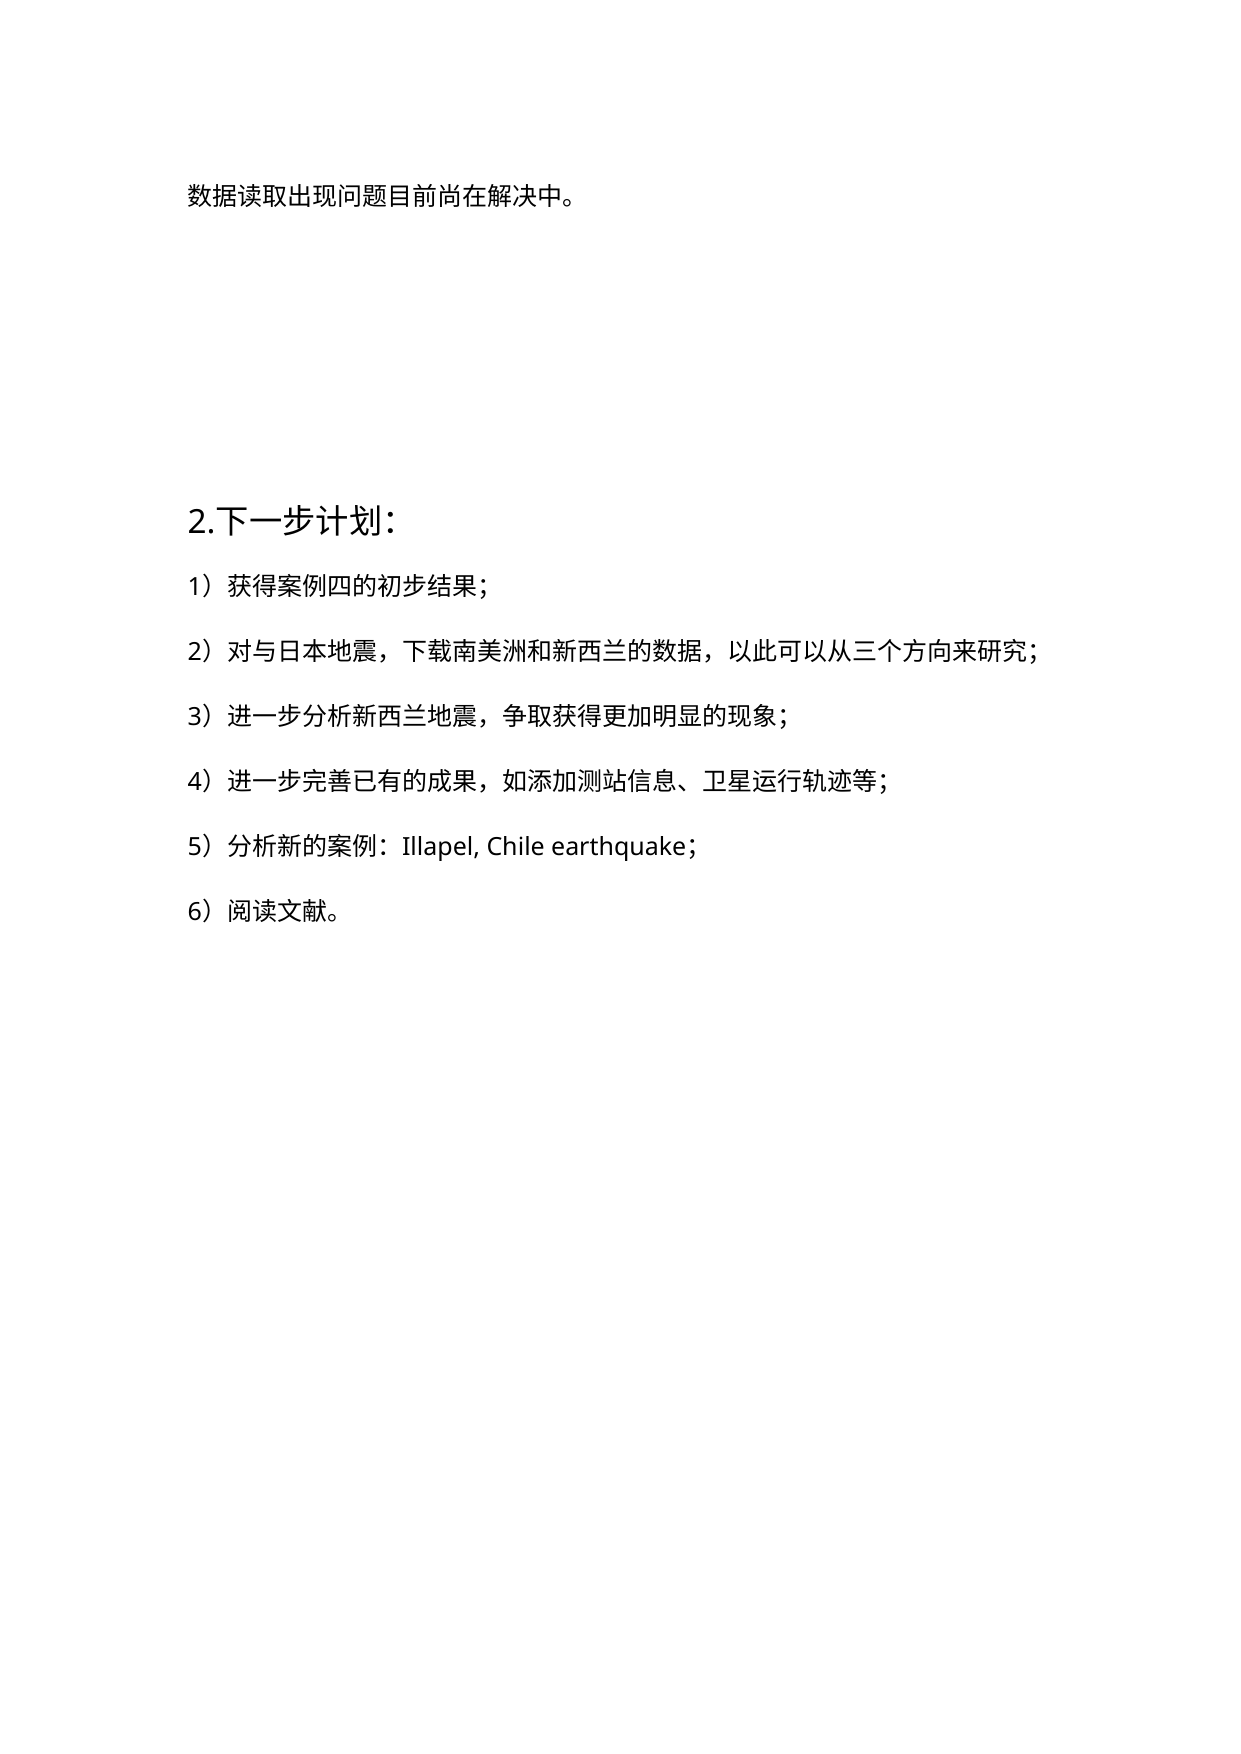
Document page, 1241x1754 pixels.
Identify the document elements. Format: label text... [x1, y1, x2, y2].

text 1）获得案例四的初步结果； [187, 552, 1053, 617]
text 4）进一步完善已有的成果，如添加测站信息、卫星运行轨迹等； [187, 747, 1053, 812]
text 2.下一步计划： [187, 487, 1053, 552]
text 数据读取出现问题目前尚在解决中。 [187, 162, 1053, 227]
text 2）对与日本地震，下载南美洲和新西兰的数据，以此可以从三个方向来研究； [187, 617, 1053, 682]
text 3）进一步分析新西兰地震，争取获得更加明显的现象； [187, 682, 1053, 747]
text 5）分析新的案例：Illapel, Chile earthquake； [187, 812, 1053, 877]
text 6）阅读文献。 [187, 877, 1053, 942]
